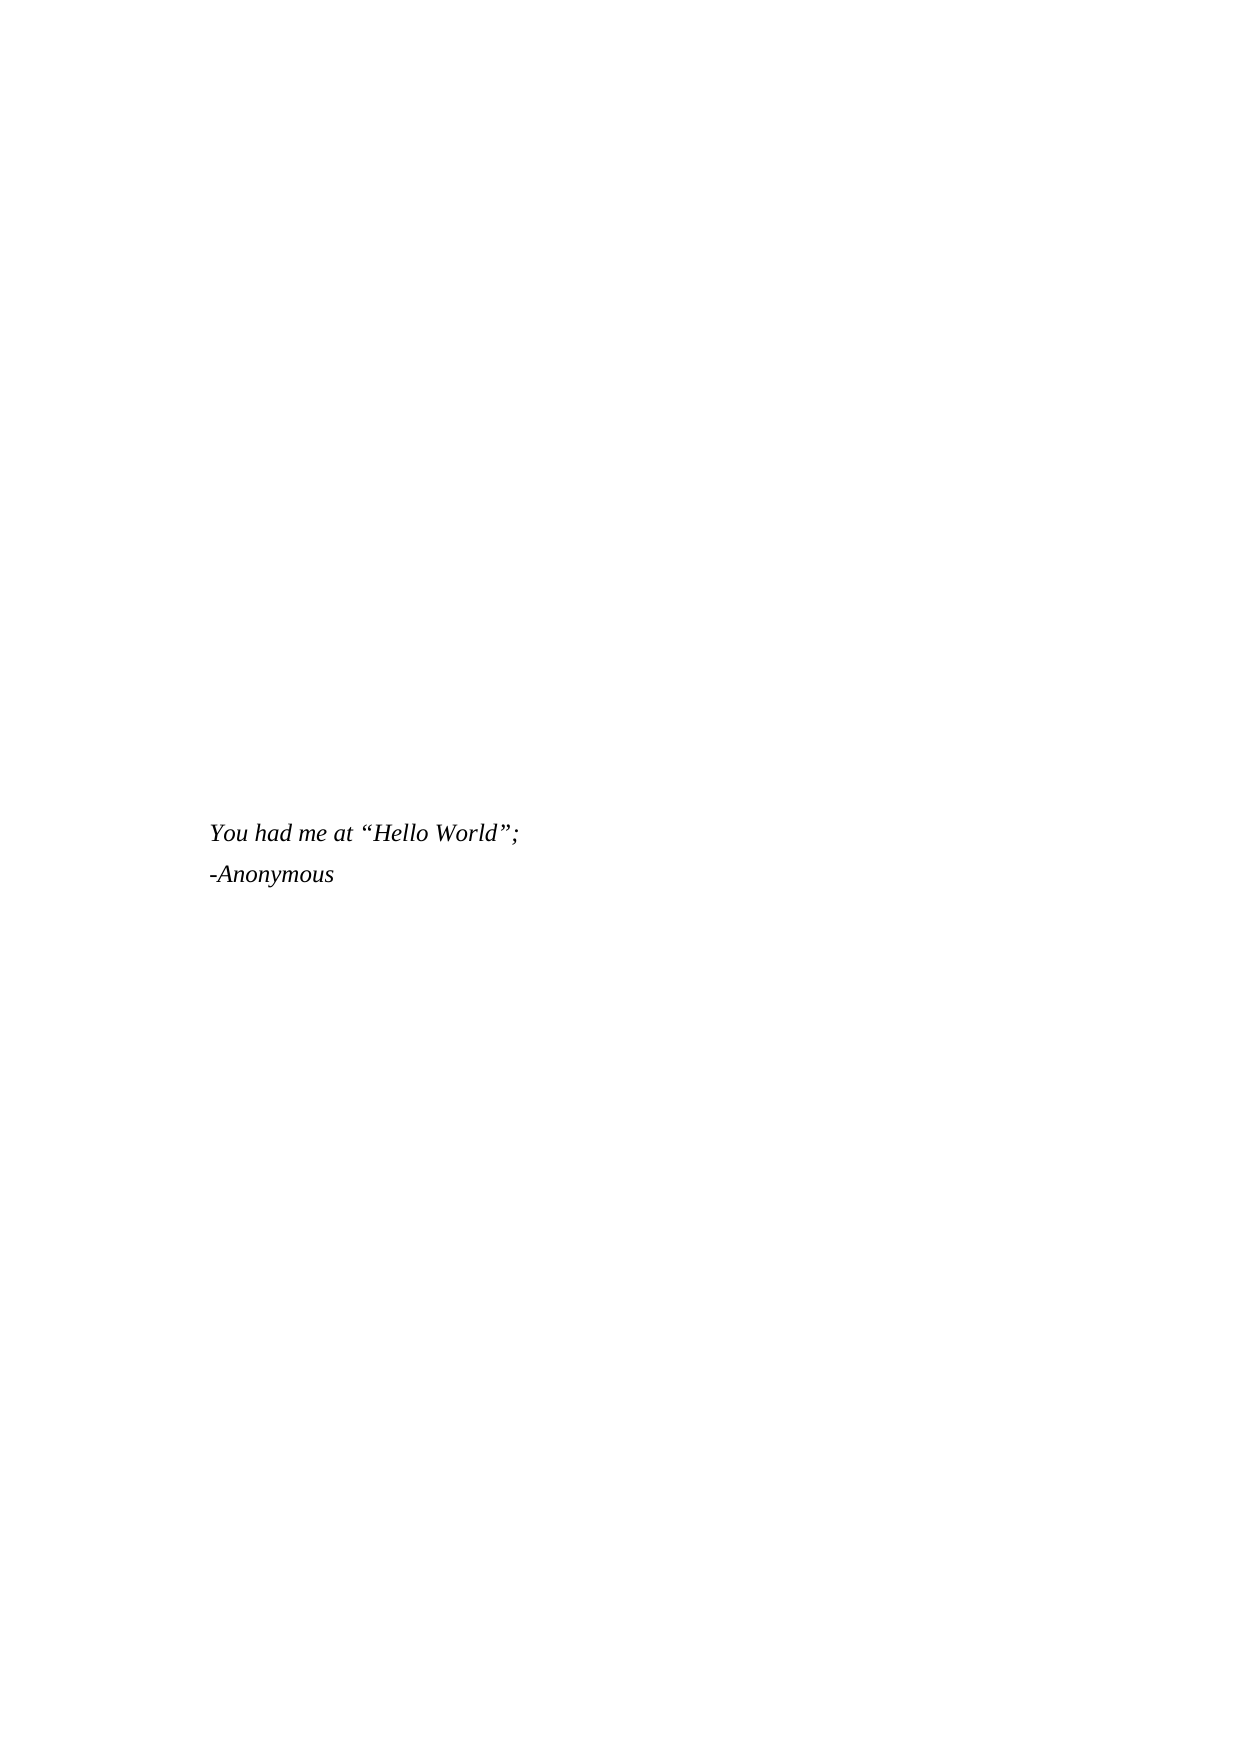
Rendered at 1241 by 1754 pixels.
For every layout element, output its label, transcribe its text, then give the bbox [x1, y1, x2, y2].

text -Anonymous [209, 859, 1064, 888]
text You had me at “Hello World”; [209, 818, 1064, 847]
